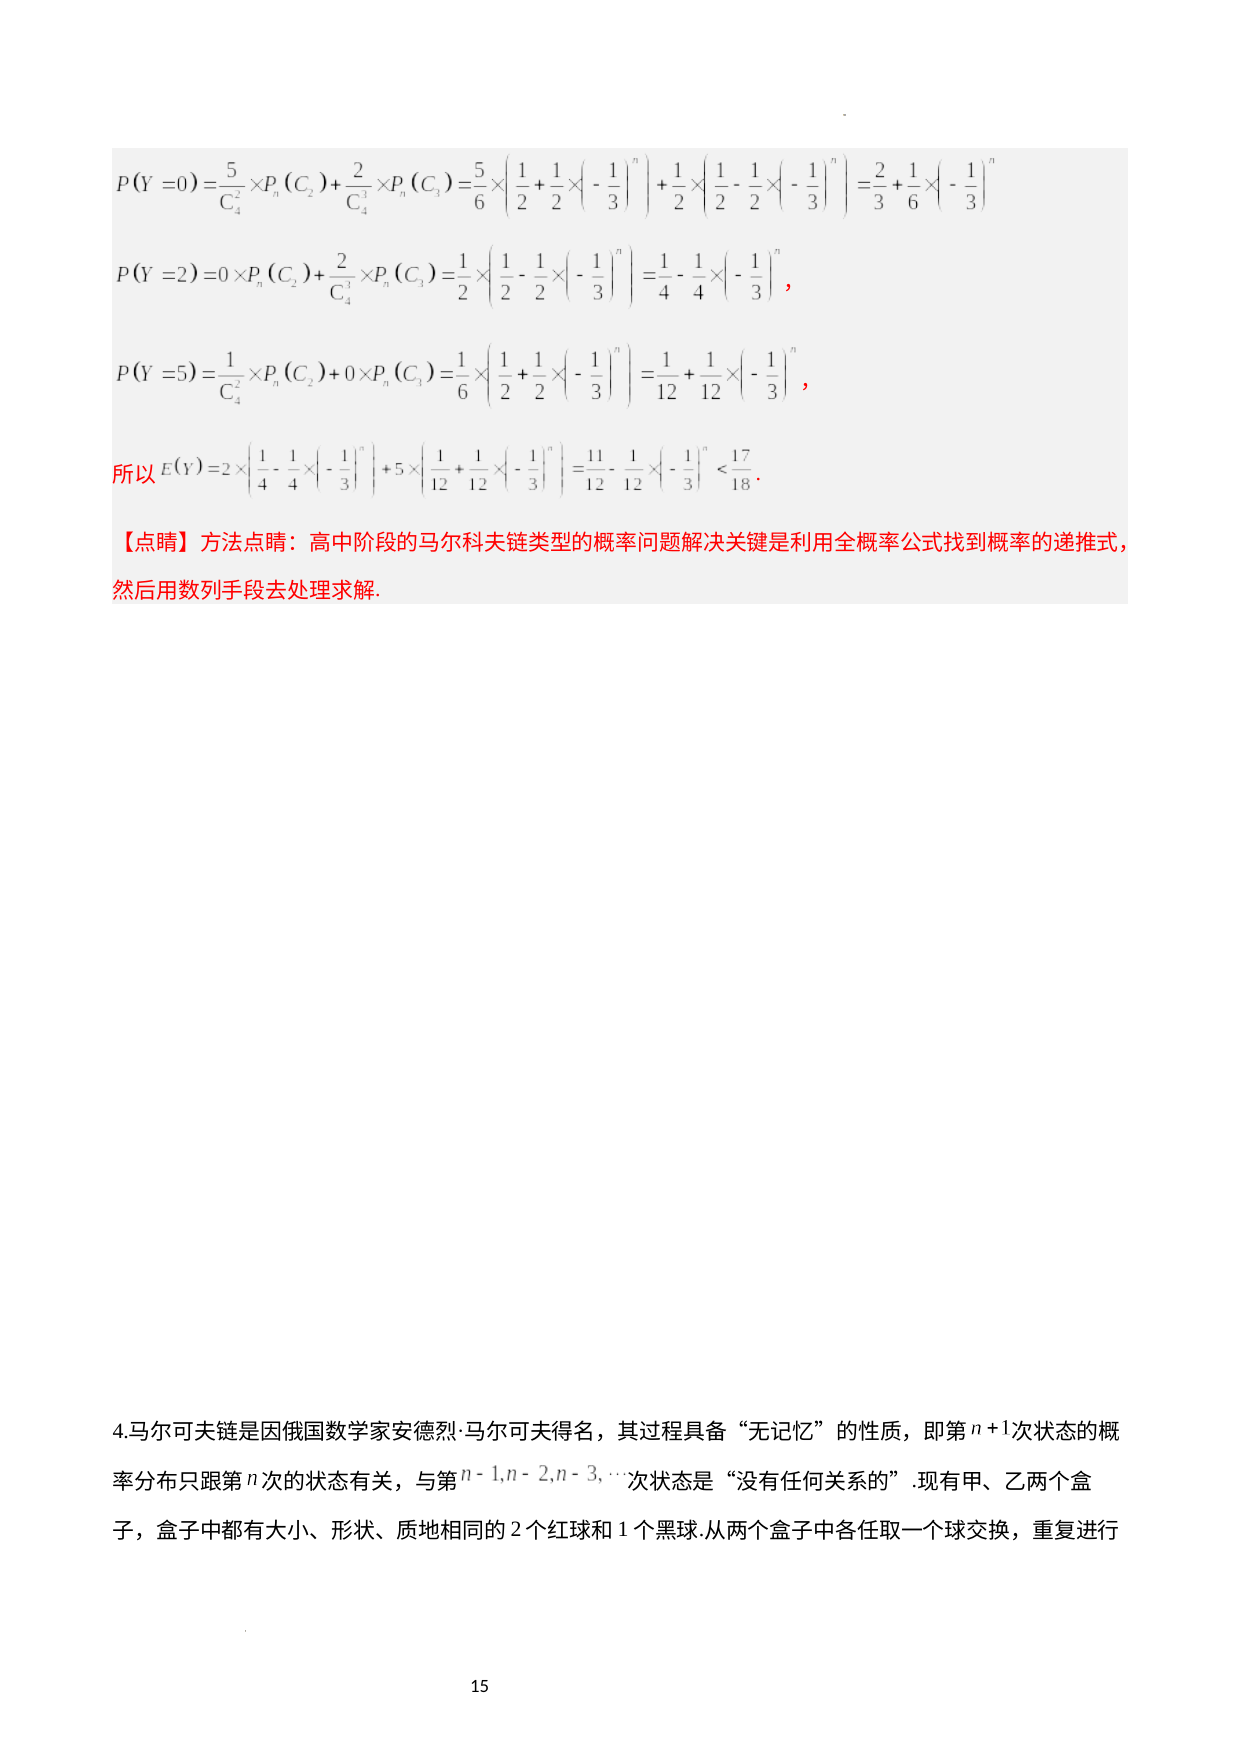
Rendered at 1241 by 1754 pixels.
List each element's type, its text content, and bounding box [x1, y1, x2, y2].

text ， [112, 337, 1128, 420]
text 【点睛】方法点睛：高中阶段的马尔科夫链类型的概率问题解决关键是利用全概率公式找到概率的递推式，然后用数列手段去处理求解. [112, 525, 1128, 604]
text 所以. [112, 436, 1128, 509]
text ， [112, 148, 1128, 321]
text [112, 1414, 1128, 1544]
